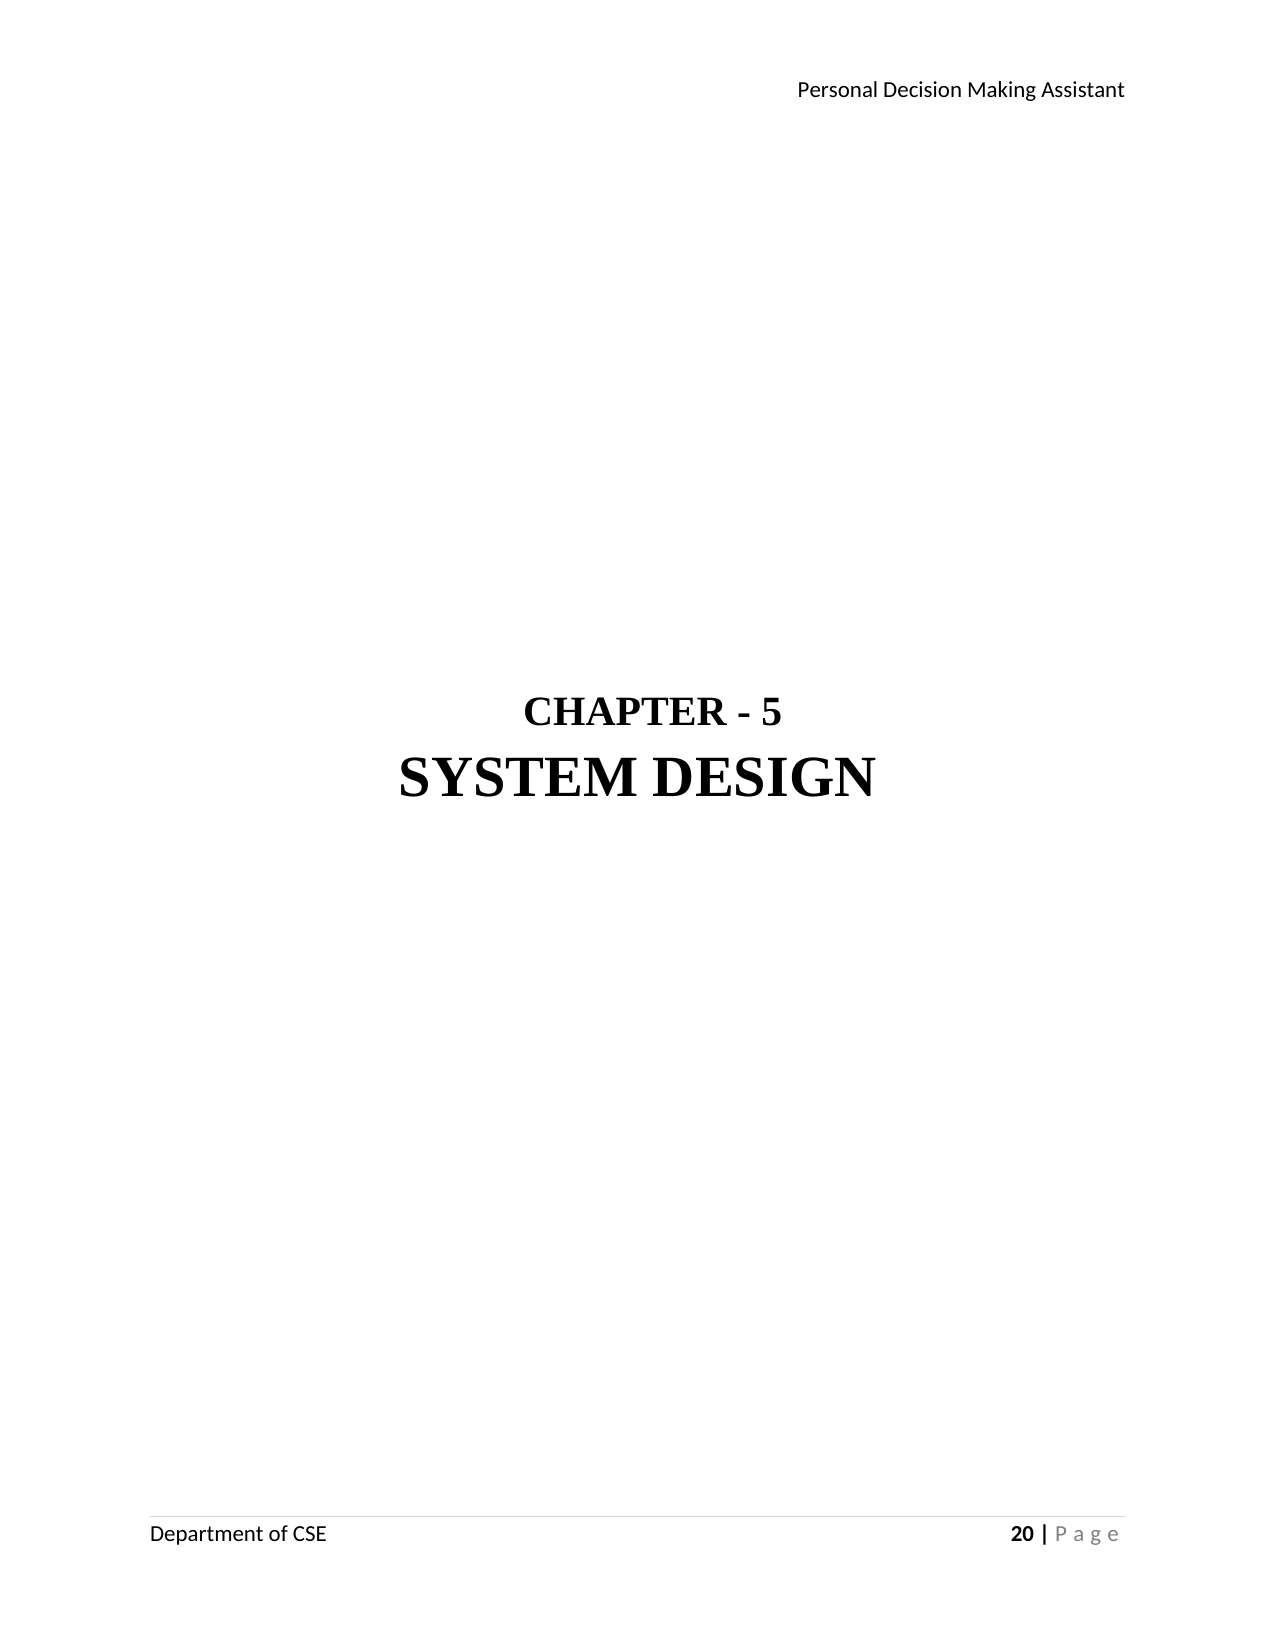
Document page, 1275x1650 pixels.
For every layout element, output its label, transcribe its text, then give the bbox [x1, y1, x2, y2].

text SYSTEM DESIGN [150, 742, 1125, 809]
text CHAPTER - 5 [375, 687, 1125, 734]
